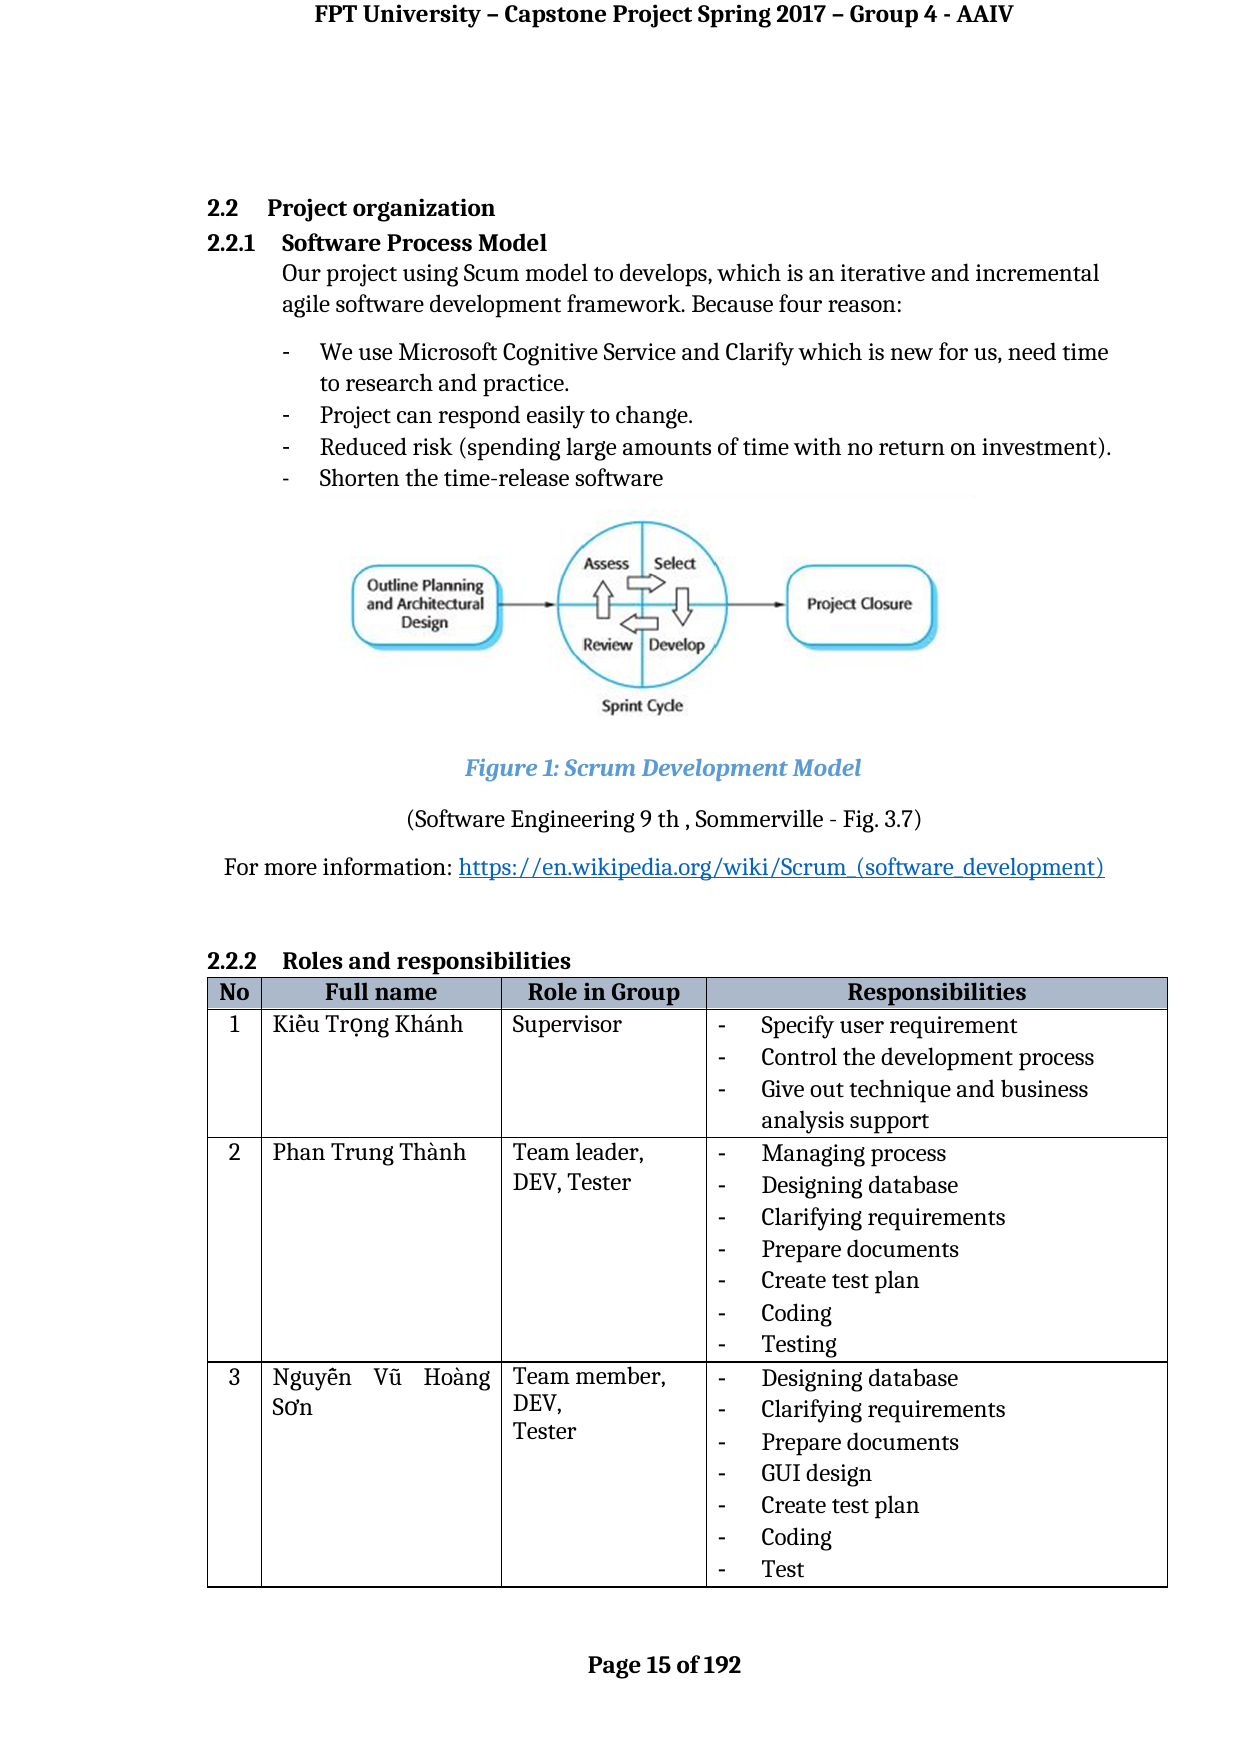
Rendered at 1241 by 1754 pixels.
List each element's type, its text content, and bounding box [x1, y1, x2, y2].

table_cell Nguyễn Vũ Hoàng Sơn [262, 1363, 501, 1586]
table_cell Phan Trung Thành [262, 1138, 501, 1361]
table_cell Managing process Designing database Clarifying requirements Prepare documents Create test plan Coding Testing [707, 1138, 1167, 1361]
table_cell Specify user requirement Control the development process Give out technique and business analysis support [707, 1010, 1167, 1137]
text For more information: https://en.wikipedia.org/wiki/Scrum_(software_development) [207, 852, 1122, 881]
list Project can respond easily to change. [282, 399, 1122, 430]
subtitle Software Process Model [207, 229, 1122, 257]
list We use Microsoft Cognitive Service and Clarify which is new for us, need time to research and practice. [282, 337, 1122, 397]
table_header Responsibilities [707, 978, 1167, 1008]
list Shorten the time-release software [282, 464, 1122, 492]
table_cell Kiều Trọng Khánh [262, 1010, 501, 1137]
text Our project using Scum model to develops, which is an iterative and incremental agile software development framework. Because four reason: [282, 259, 1122, 318]
table_header No [208, 978, 261, 1008]
picture [319, 494, 980, 736]
table_cell Supervisor [502, 1010, 706, 1137]
table_cell 2 [208, 1138, 261, 1361]
table_cell Team leader, DEV, Tester [502, 1138, 706, 1361]
table_cell 3 [208, 1363, 261, 1586]
subtitle Project organization [207, 194, 1122, 223]
subtitle Roles and responsibilities [207, 947, 1122, 975]
table_cell 1 [208, 1010, 261, 1137]
text (Software Engineering 9 th , Sommerville - Fig. 3.7) [207, 805, 1122, 834]
table_cell Team member, DEV, Tester [502, 1363, 706, 1586]
table_header Role in Group [502, 978, 706, 1008]
table_header Full name [262, 978, 501, 1008]
text Figure 1: Scrum Development Model [207, 754, 1122, 783]
list Reduced risk (spending large amounts of time with no return on investment). [282, 431, 1122, 462]
table_cell Designing database Clarifying requirements Prepare documents GUI design Create test plan Coding Test [707, 1363, 1167, 1586]
